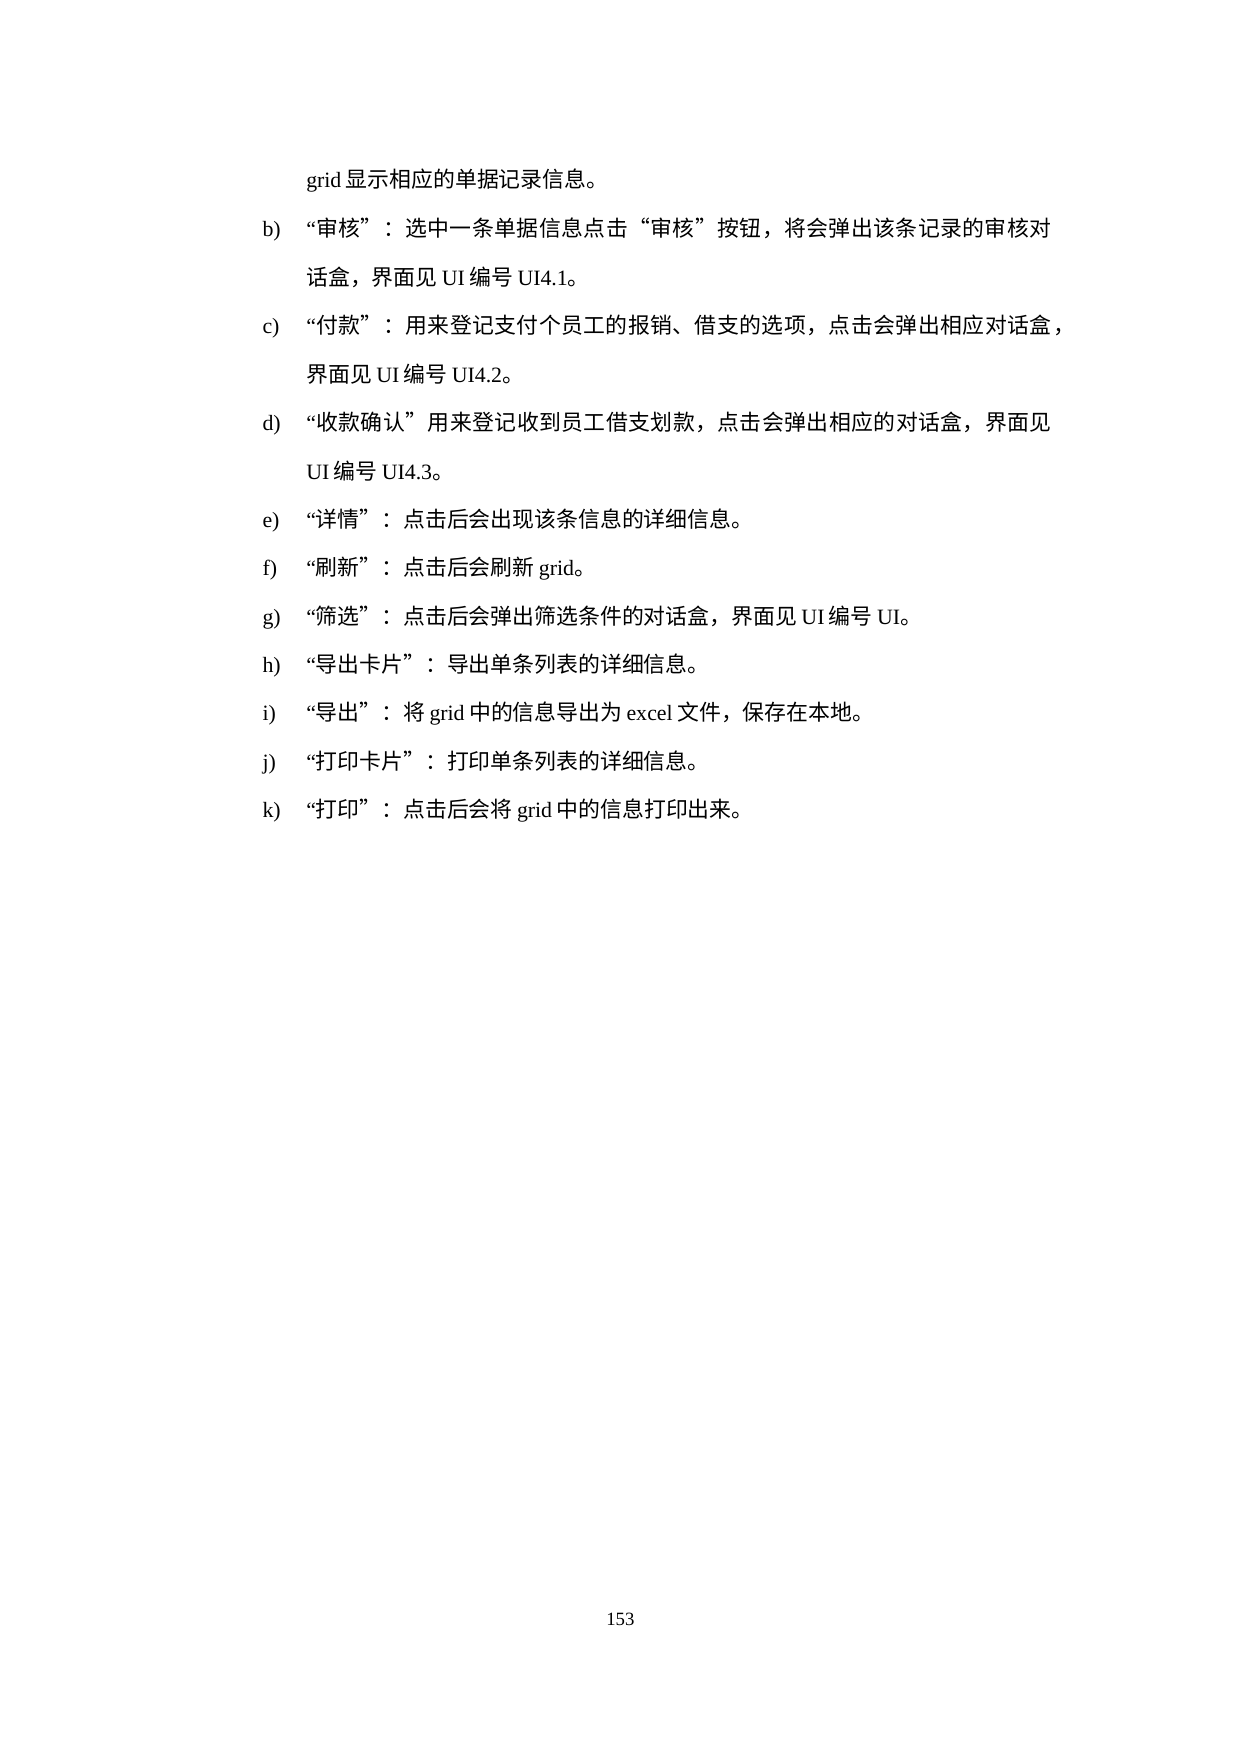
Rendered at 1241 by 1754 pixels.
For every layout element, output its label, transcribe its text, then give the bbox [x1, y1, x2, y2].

list “导出”：将grid中的信息导出为excel文件，保存在本地。 [262, 695, 1053, 727]
list “收款确认”用来登记收到员工借支划款，点击会弹出相应的对话盒，界面见UI编号UI4.3。 [262, 404, 1053, 486]
list “付款”：用来登记支付个员工的报销、借支的选项，点击会弹出相应对话盒，界面见UI编号UI4.2。 [262, 307, 1053, 389]
list “筛选”：点击后会弹出筛选条件的对话盒，界面见UI编号UI。 [262, 598, 1053, 631]
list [262, 162, 1053, 194]
list “刷新”：点击后会刷新grid。 [262, 550, 1053, 582]
list “详情”：点击后会出现该条信息的详细信息。 [262, 502, 1053, 534]
list “打印”：点击后会将grid中的信息打印出来。 [262, 792, 1053, 824]
list “审核”：选中一条单据信息点击“审核”按钮，将会弹出该条记录的审核对话盒，界面见UI编号UI4.1。 [262, 210, 1053, 292]
list “打印卡片”：打印单条列表的详细信息。 [262, 743, 1053, 776]
list “导出卡片”：导出单条列表的详细信息。 [262, 647, 1053, 679]
